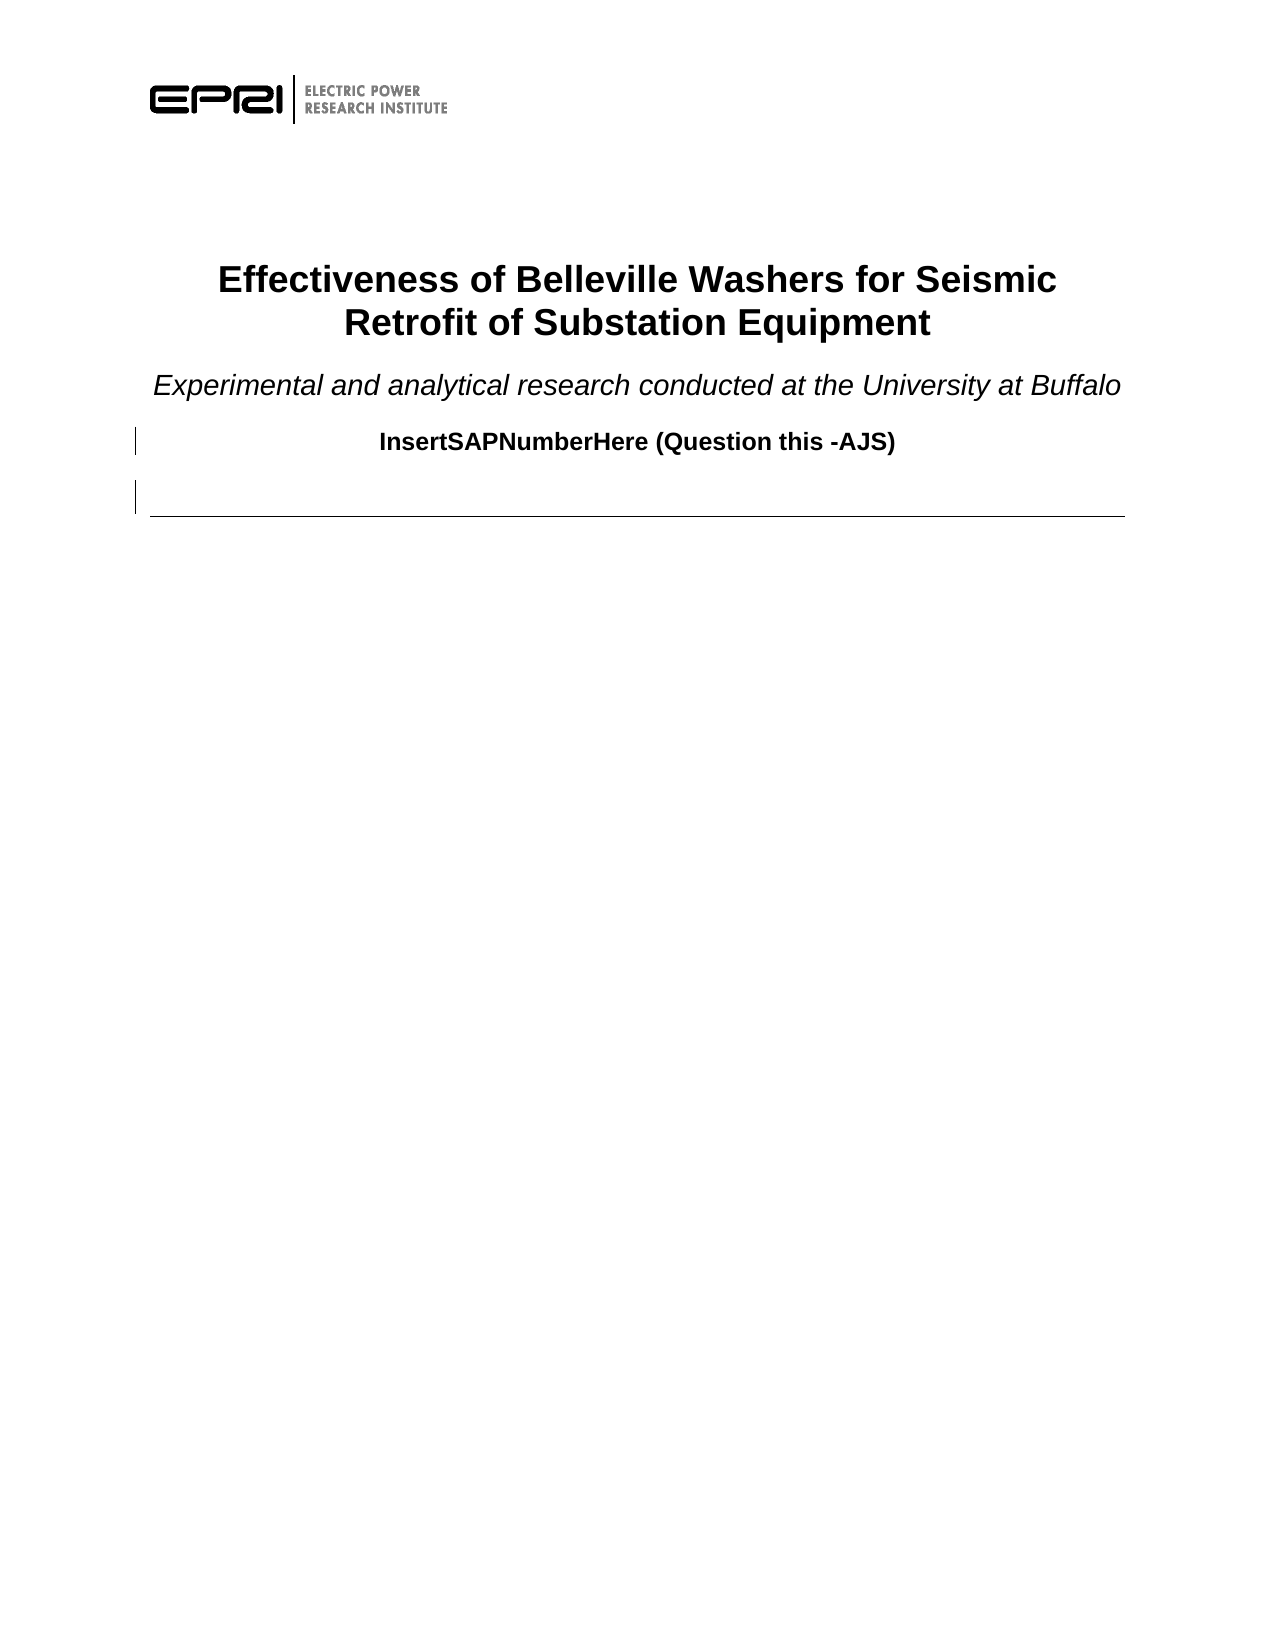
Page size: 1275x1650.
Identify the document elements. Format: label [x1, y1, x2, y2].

picture [150, 75, 447, 124]
